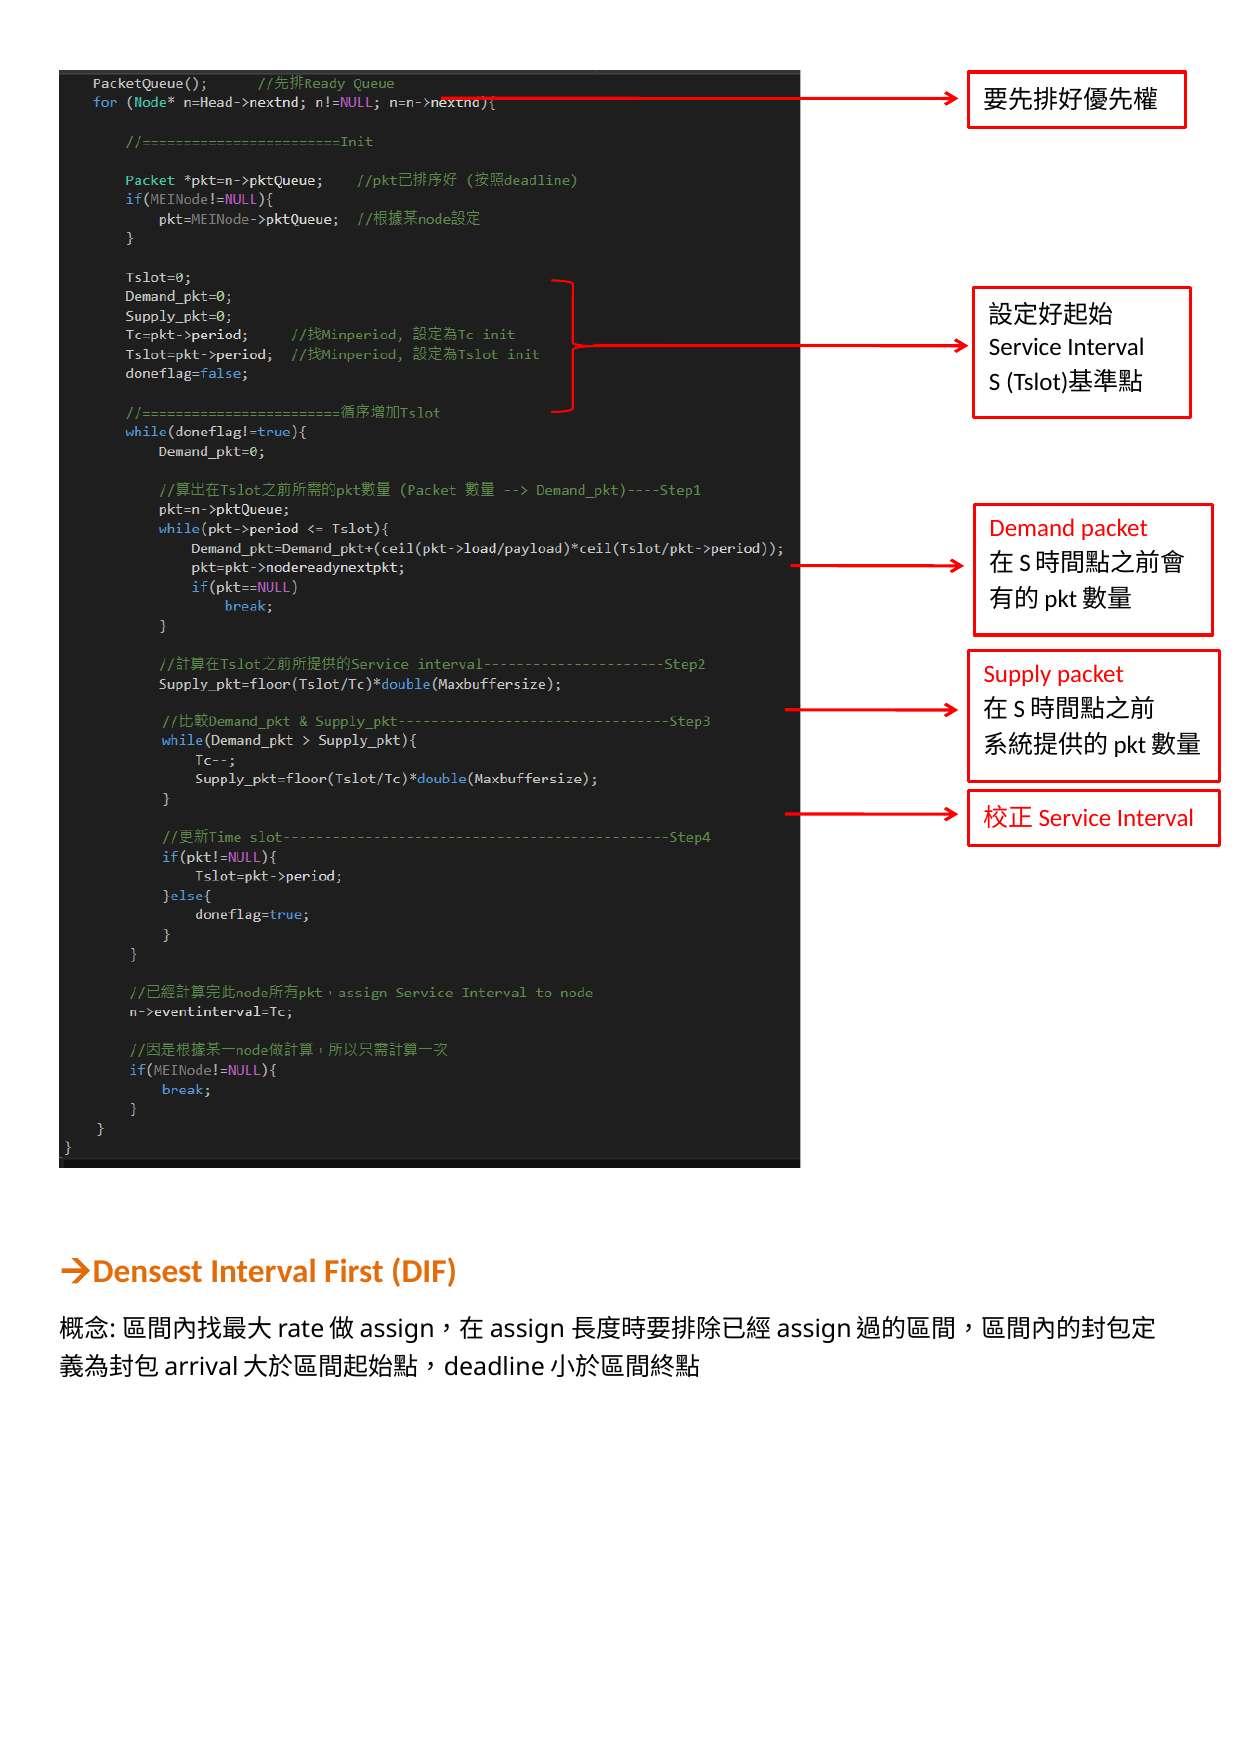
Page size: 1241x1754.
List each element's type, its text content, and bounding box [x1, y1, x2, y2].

picture [59, 70, 801, 1168]
text 概念: 區間內找最大rate做assign，在assign 長度時要排除已經assign過的區間，區間內的封包定義為封包arrival大於區間起始點，deadline小於區間終點 [59, 1308, 1181, 1383]
text Densest Interval First (DIF) [59, 1233, 1181, 1308]
